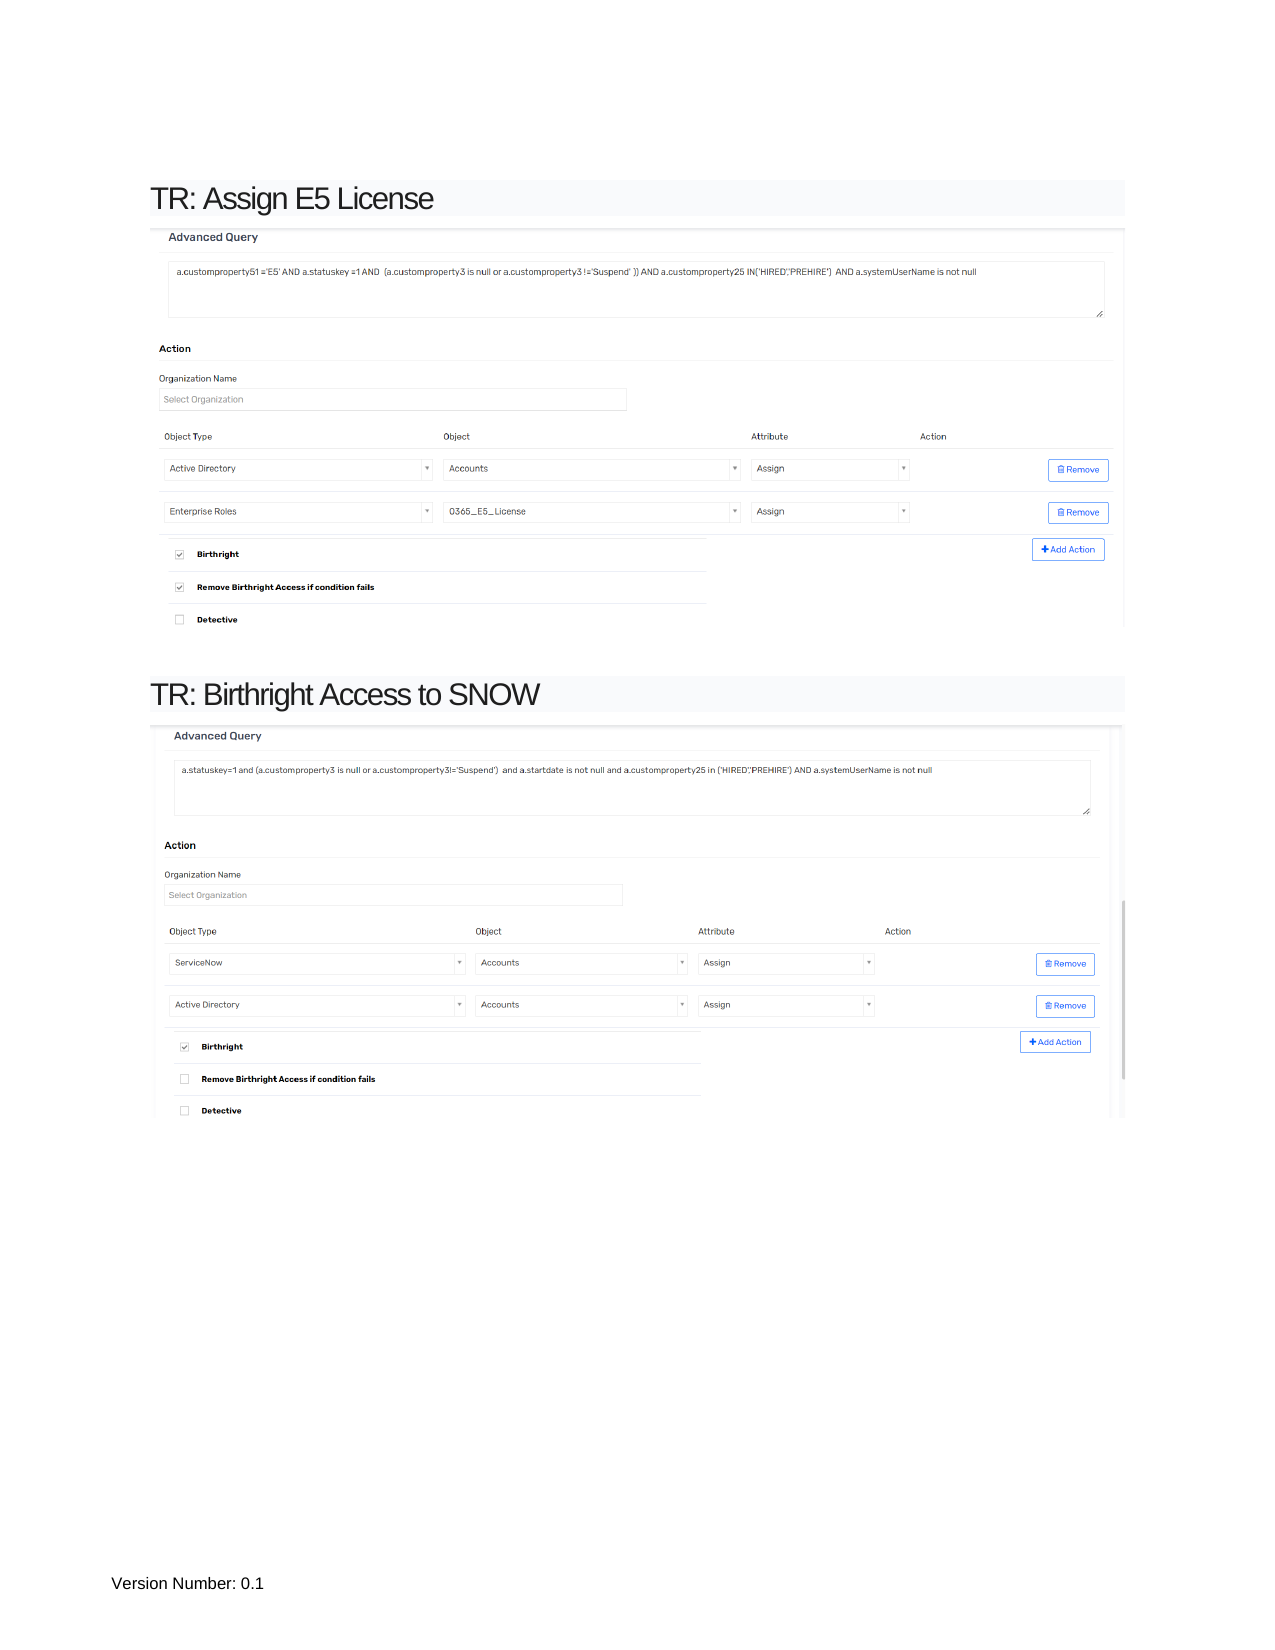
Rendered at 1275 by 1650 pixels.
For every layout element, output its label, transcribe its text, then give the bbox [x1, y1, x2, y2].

picture [150, 228, 1125, 627]
subtitle TR: Birthright Access to SNOW [150, 676, 1125, 712]
subtitle TR: Assign E5 License [150, 180, 1125, 216]
picture [150, 724, 1125, 1118]
